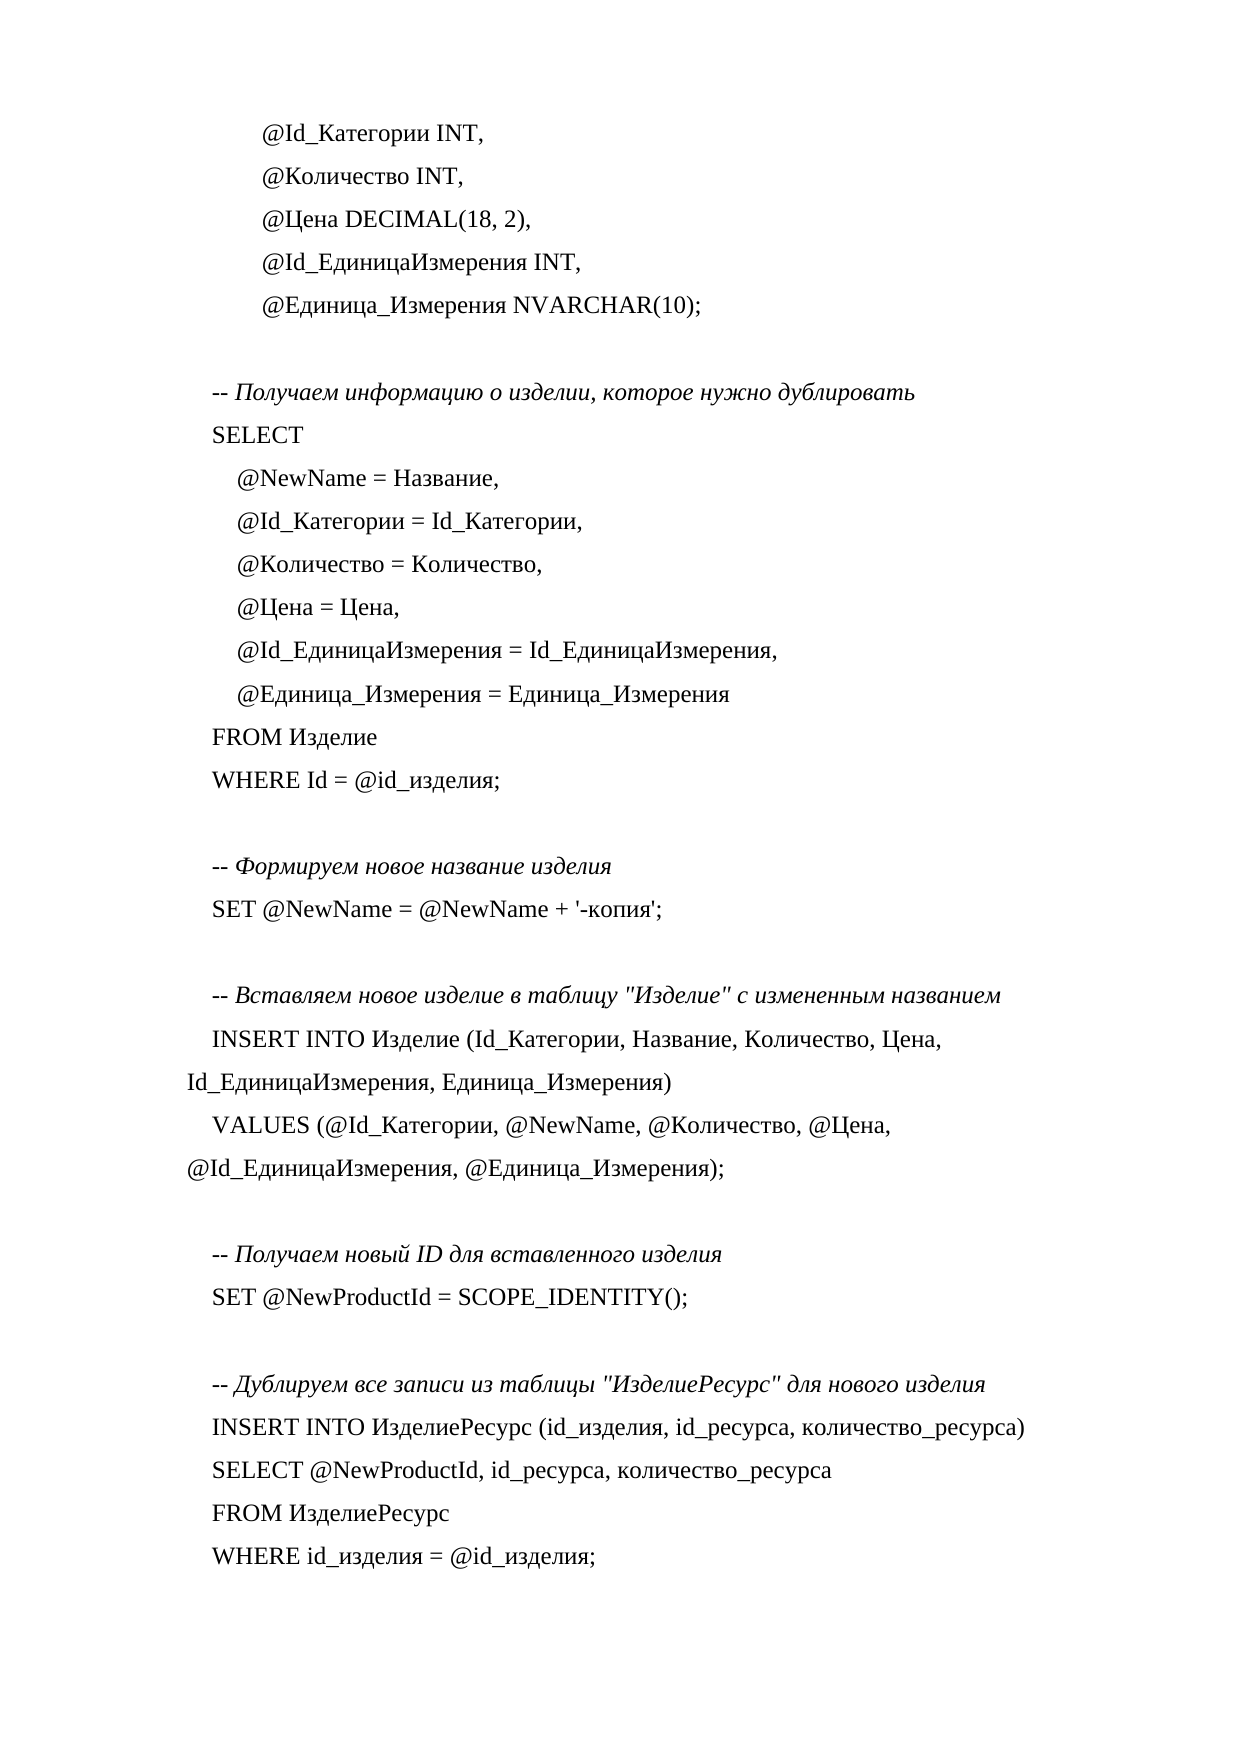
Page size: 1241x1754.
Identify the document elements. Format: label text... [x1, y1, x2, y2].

text SELECT @NewProductId, id_ресурса, количество_ресурса [187, 1455, 1152, 1484]
text FROM ИзделиеРесурс [187, 1498, 1152, 1527]
text -- Формируем новое название изделия [187, 851, 1152, 880]
text SET @NewName = @NewName + '-копия'; [187, 894, 1152, 923]
text -- Вставляем новое изделие в таблицу "Изделие" с измененным названием [187, 981, 1152, 1009]
text @Id_ЕдиницаИзмерения INT, [187, 247, 1152, 276]
text INSERT INTO ИзделиеРесурс (id_изделия, id_ресурса, количество_ресурса) [187, 1412, 1152, 1441]
text FROM Изделие [187, 722, 1152, 751]
text WHERE id_изделия = @id_изделия; [187, 1541, 1152, 1570]
text SELECT [187, 420, 1152, 449]
text @Id_Категории INT, [187, 118, 1152, 147]
text @Цена = Цена, [187, 592, 1152, 621]
text WHERE Id = @id_изделия; [187, 765, 1152, 794]
text SET @NewProductId = SCOPE_IDENTITY(); [187, 1282, 1152, 1311]
text @Id_ЕдиницаИзмерения = Id_ЕдиницаИзмерения, [187, 636, 1152, 664]
text -- Дублируем все записи из таблицы "ИзделиеРесурс" для нового изделия [187, 1369, 1152, 1397]
text @Количество INT, [187, 161, 1152, 190]
text -- Получаем новый ID для вставленного изделия [187, 1239, 1152, 1268]
text -- Получаем информацию о изделии, которое нужно дублировать [187, 377, 1152, 406]
text @Цена DECIMAL(18, 2), [187, 204, 1152, 233]
text @NewName = Название, [187, 463, 1152, 492]
text @Единица_Измерения NVARCHAR(10); [187, 291, 1152, 319]
text @Количество = Количество, [187, 549, 1152, 578]
text @Id_Категории = Id_Категории, [187, 506, 1152, 535]
text @Единица_Измерения = Единица_Измерения [187, 679, 1152, 707]
text INSERT INTO Изделие (Id_Категории, Название, Количество, Цена, Id_ЕдиницаИзмерения, Единица_Измерения) [187, 1024, 1152, 1096]
text VALUES (@Id_Категории, @NewName, @Количество, @Цена, @Id_ЕдиницаИзмерения, @Единица_Измерения); [187, 1110, 1152, 1182]
